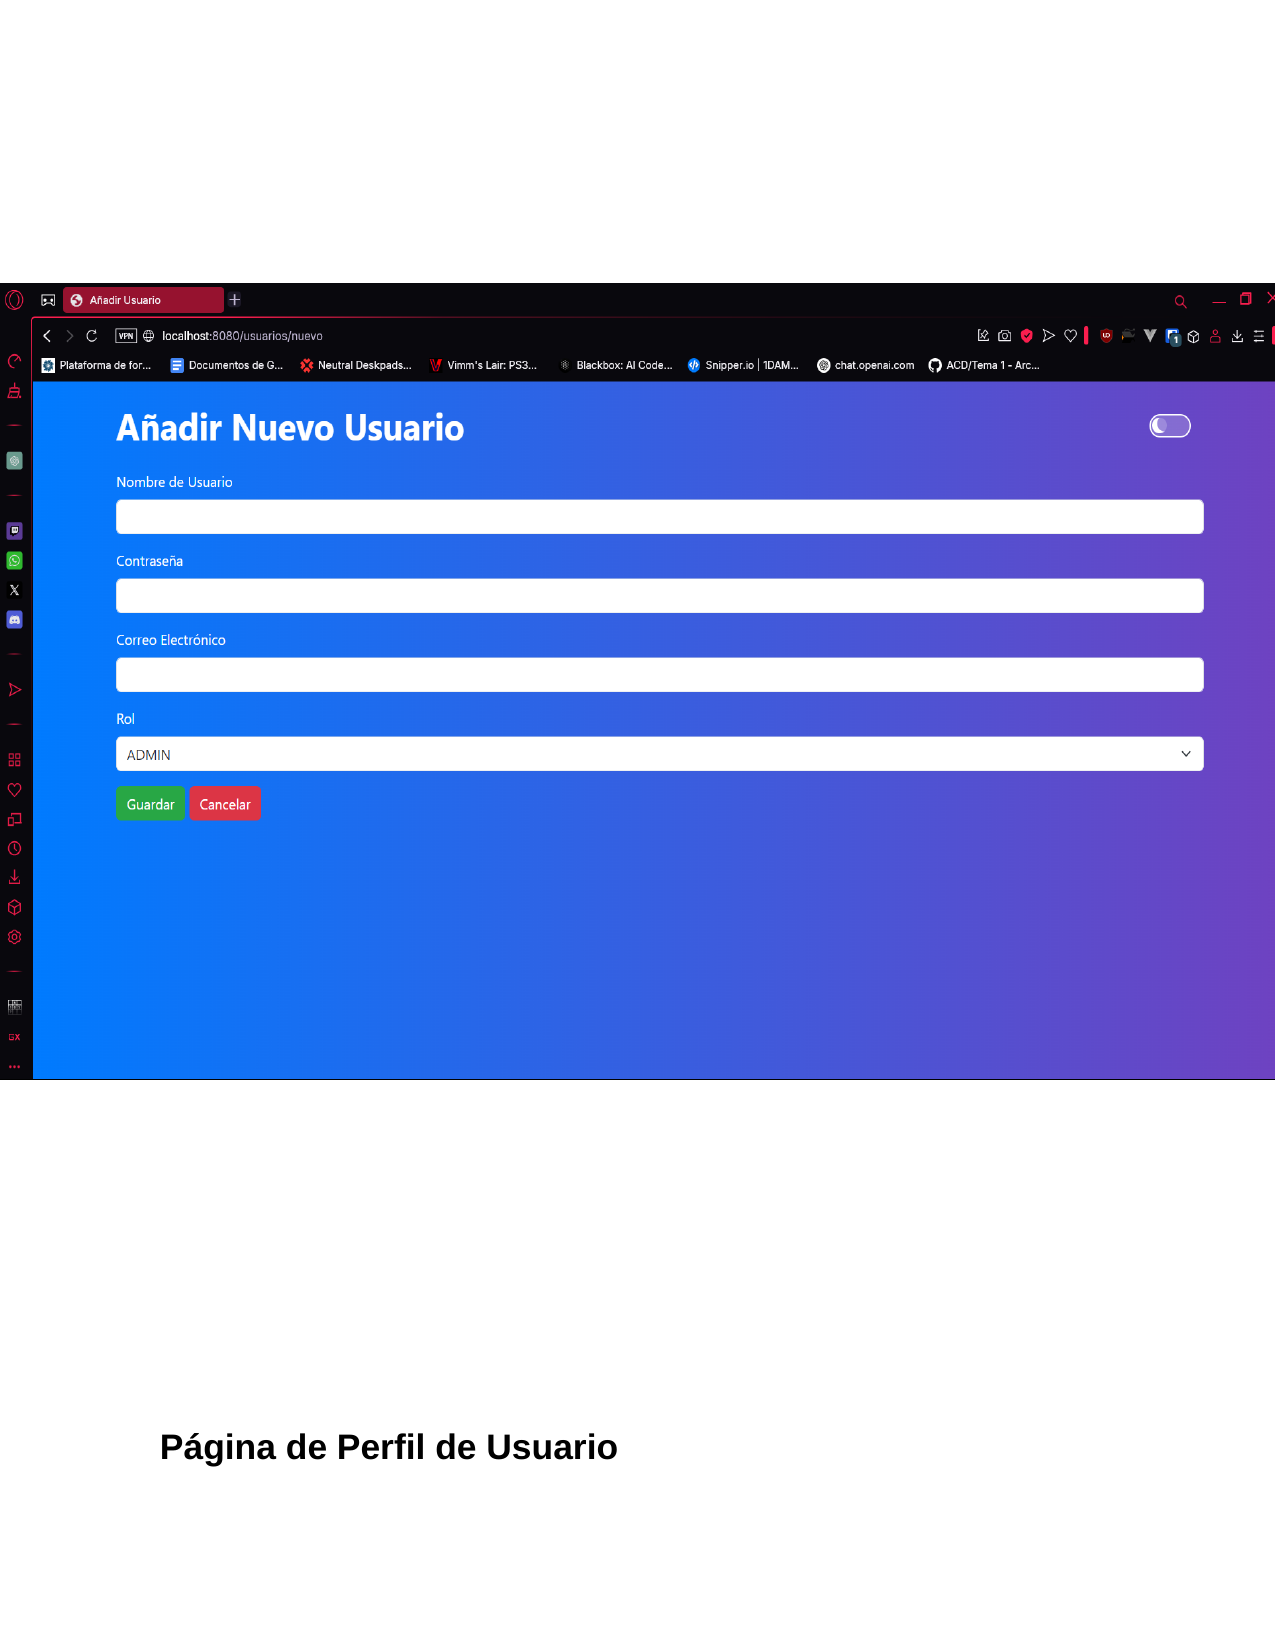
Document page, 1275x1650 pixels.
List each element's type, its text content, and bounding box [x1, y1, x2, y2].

subtitle Página de Perfil de Usuario [150, 1426, 1125, 1467]
picture [0, 283, 1275, 1080]
